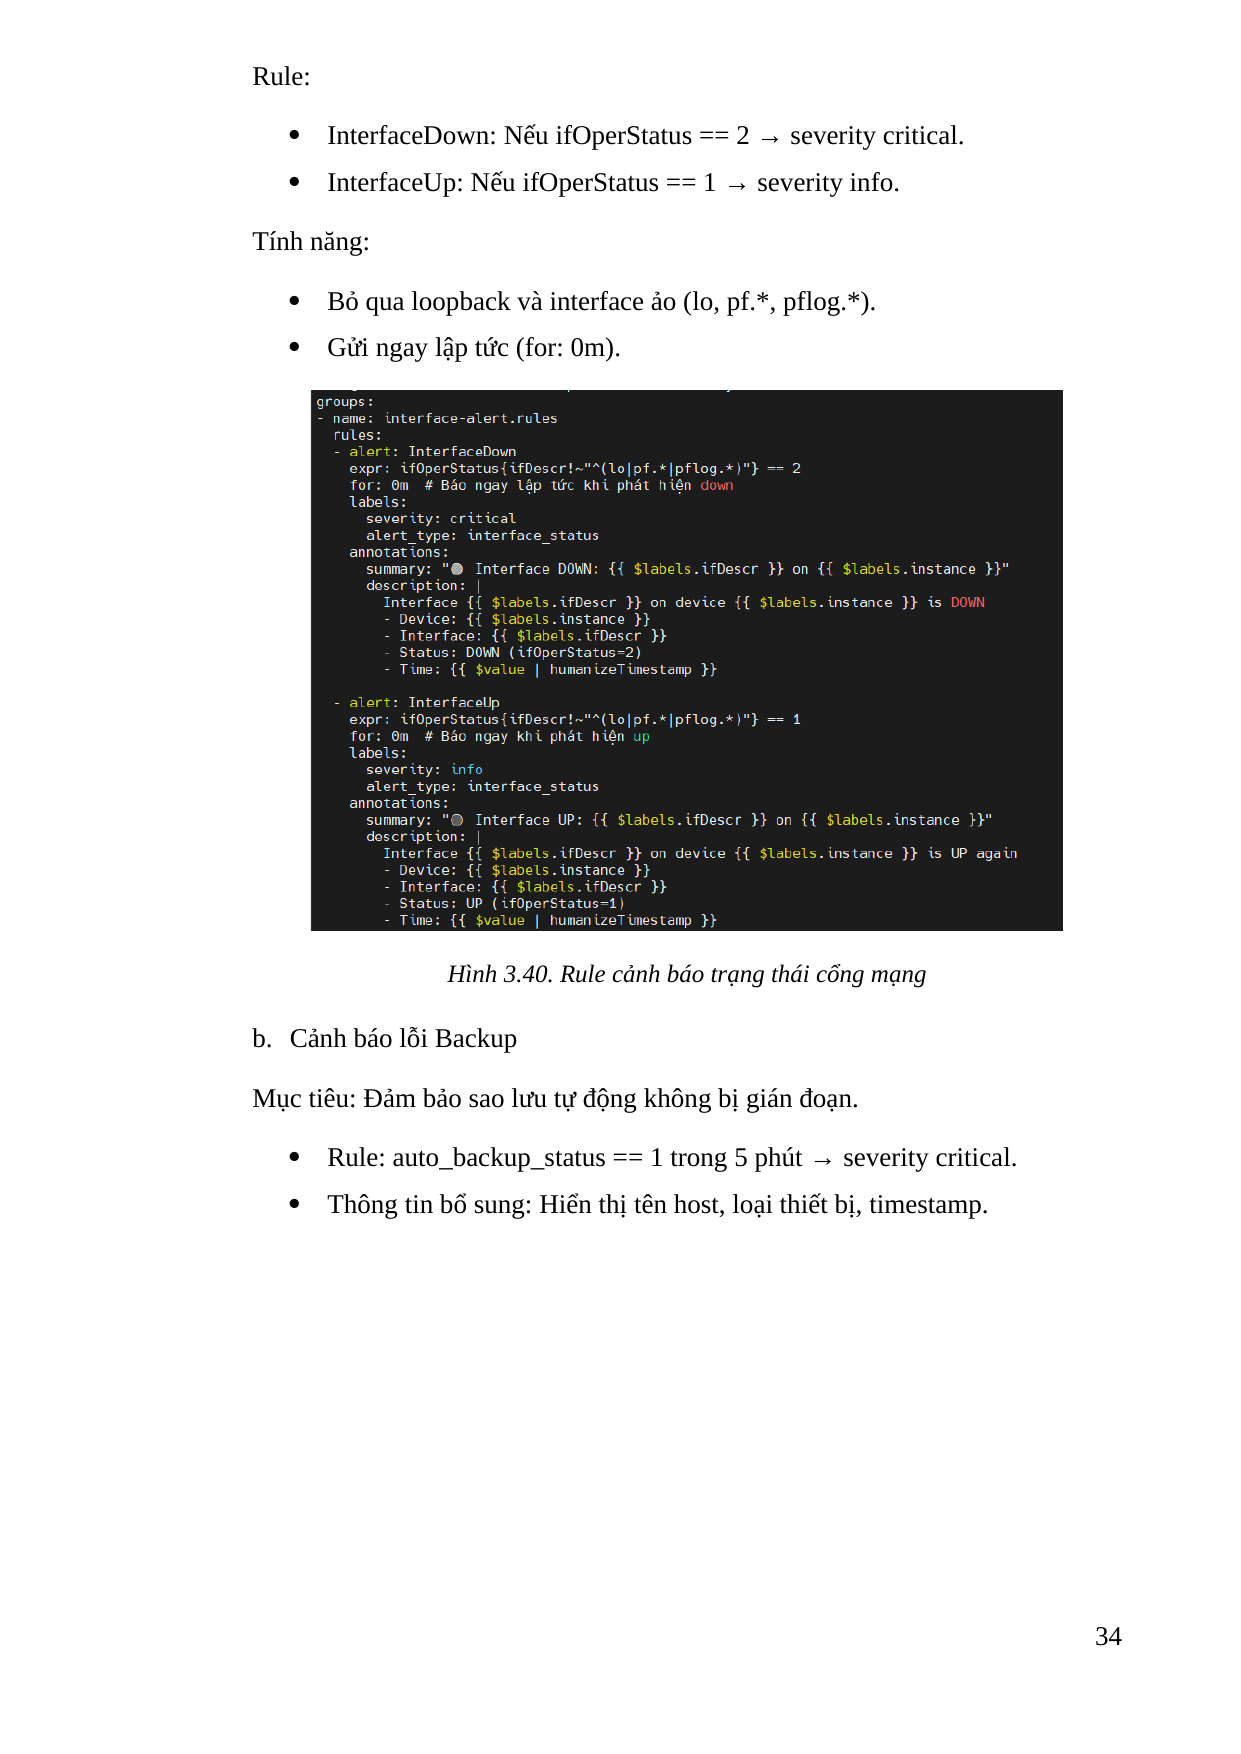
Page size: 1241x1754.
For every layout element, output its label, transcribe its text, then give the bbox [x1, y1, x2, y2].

text Rule: [177, 60, 1122, 91]
list InterfaceUp: Nếu ifOperStatus == 1 → severity info. [289, 166, 1122, 197]
list Rule: auto_backup_status == 1 trong 5 phút → severity critical. [289, 1141, 1122, 1172]
list Bỏ qua loopback và interface ảo (lo, pf.*, pflog.*). [289, 284, 1122, 316]
list Gửi ngay lập tức (for: 0m). [289, 331, 1122, 363]
list Thông tin bổ sung: Hiển thị tên host, loại thiết bị, timestamp. [289, 1188, 1122, 1219]
text Mục tiêu: Đảm bảo sao lưu tự động không bị gián đoạn. [177, 1082, 1122, 1113]
list Cảnh báo lỗi Backup [252, 1023, 1122, 1054]
list InterfaceDown: Nếu ifOperStatus == 2 → severity critical. [289, 119, 1122, 150]
picture [310, 390, 1063, 931]
text Tính năng: [177, 225, 1122, 257]
